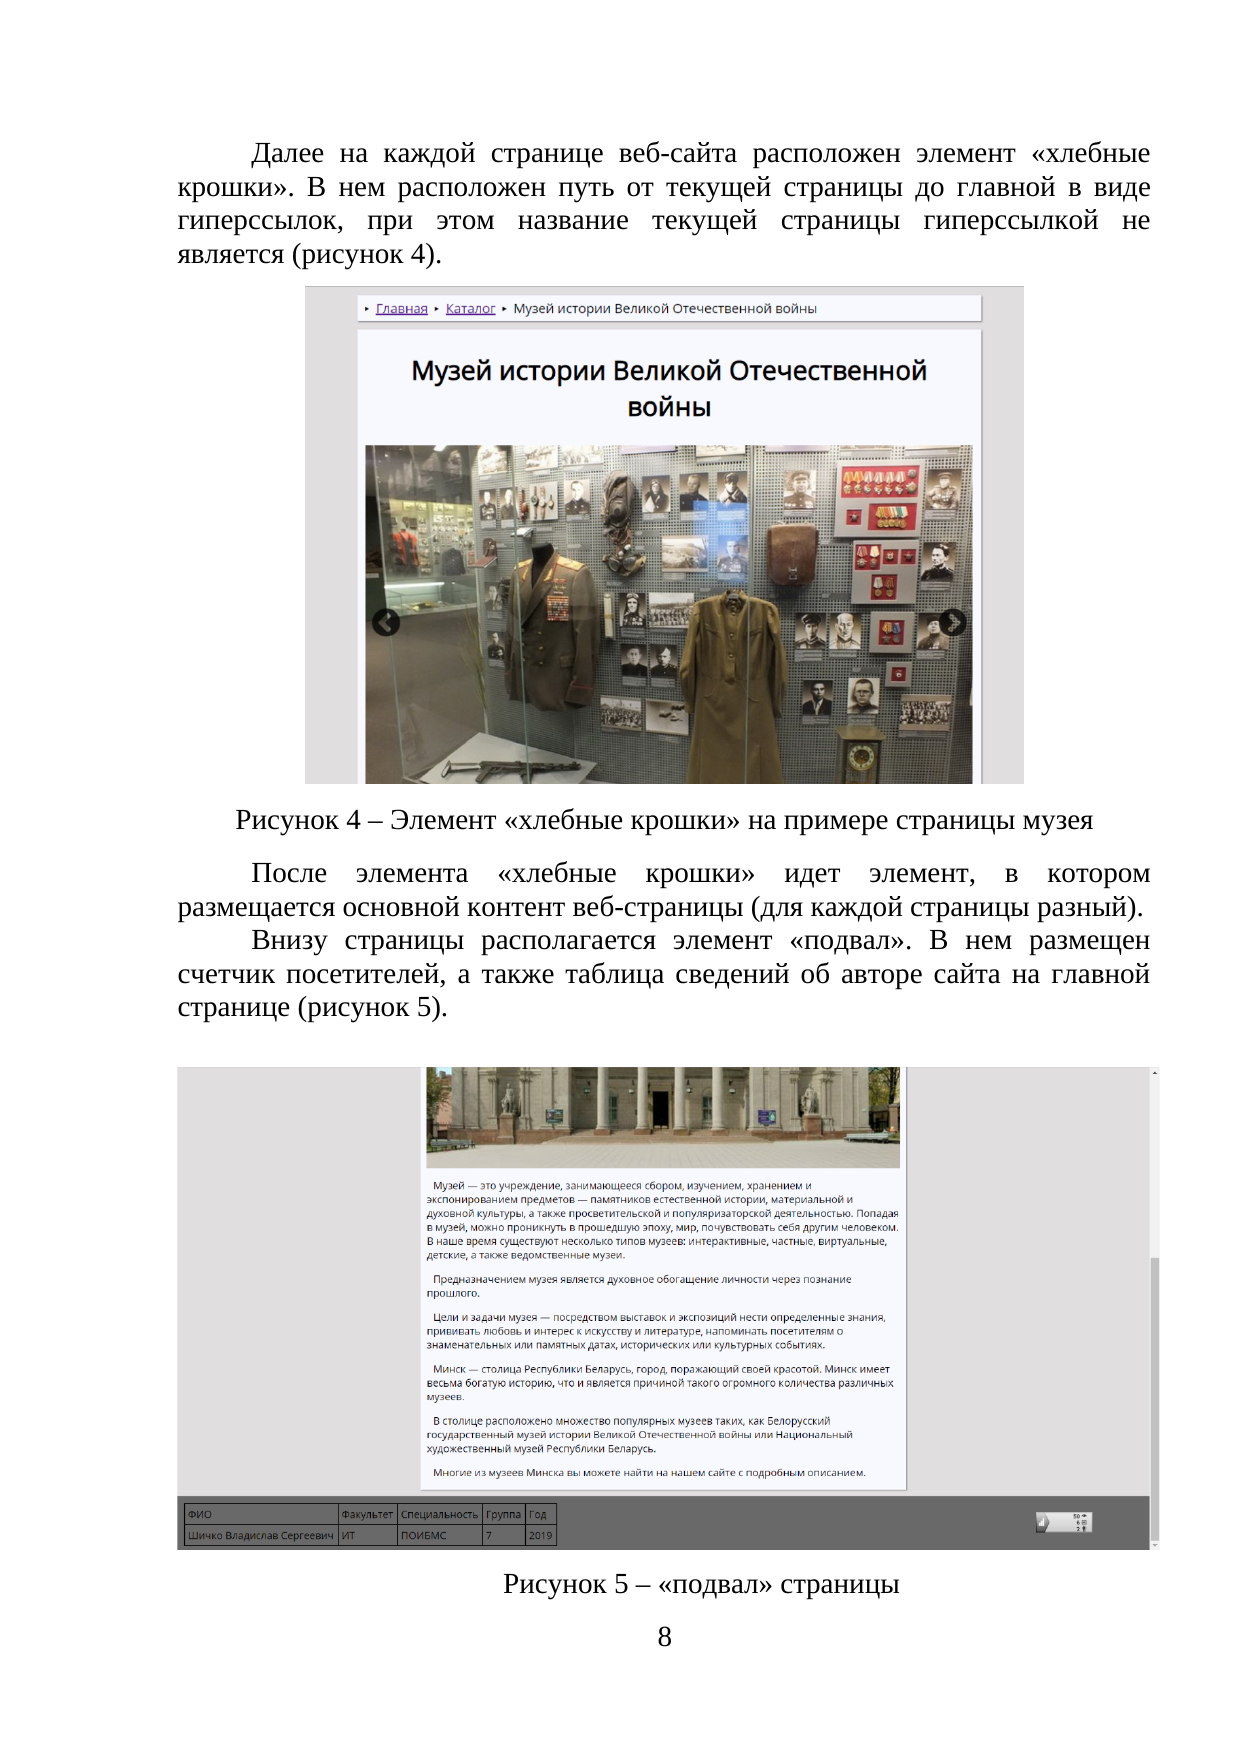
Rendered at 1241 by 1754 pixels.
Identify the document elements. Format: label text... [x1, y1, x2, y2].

picture [305, 286, 1024, 784]
text Внизу страницы располагается элемент «подвал». В нем размещен счетчик посетителей, а также таблица сведений об авторе сайта на главной странице (рисунок 5). [177, 922, 1152, 1023]
text Рисунок 4 – Элемент «хлебные крошки» на примере страницы музея [177, 802, 1152, 836]
text Рисунок 5 – «подвал» страницы [177, 1566, 1152, 1599]
text После элемента «хлебные крошки» идет элемент, в котором размещается основной контент веб-страницы (для каждой страницы разный). [177, 855, 1152, 922]
text Далее на каждой странице веб-сайта расположен элемент «хлебные крошки». В нем расположен путь от текущей страницы до главной в виде гиперссылок, при этом название текущей страницы гиперссылкой не является (рисунок 4). [177, 135, 1152, 269]
picture [177, 1067, 1160, 1550]
